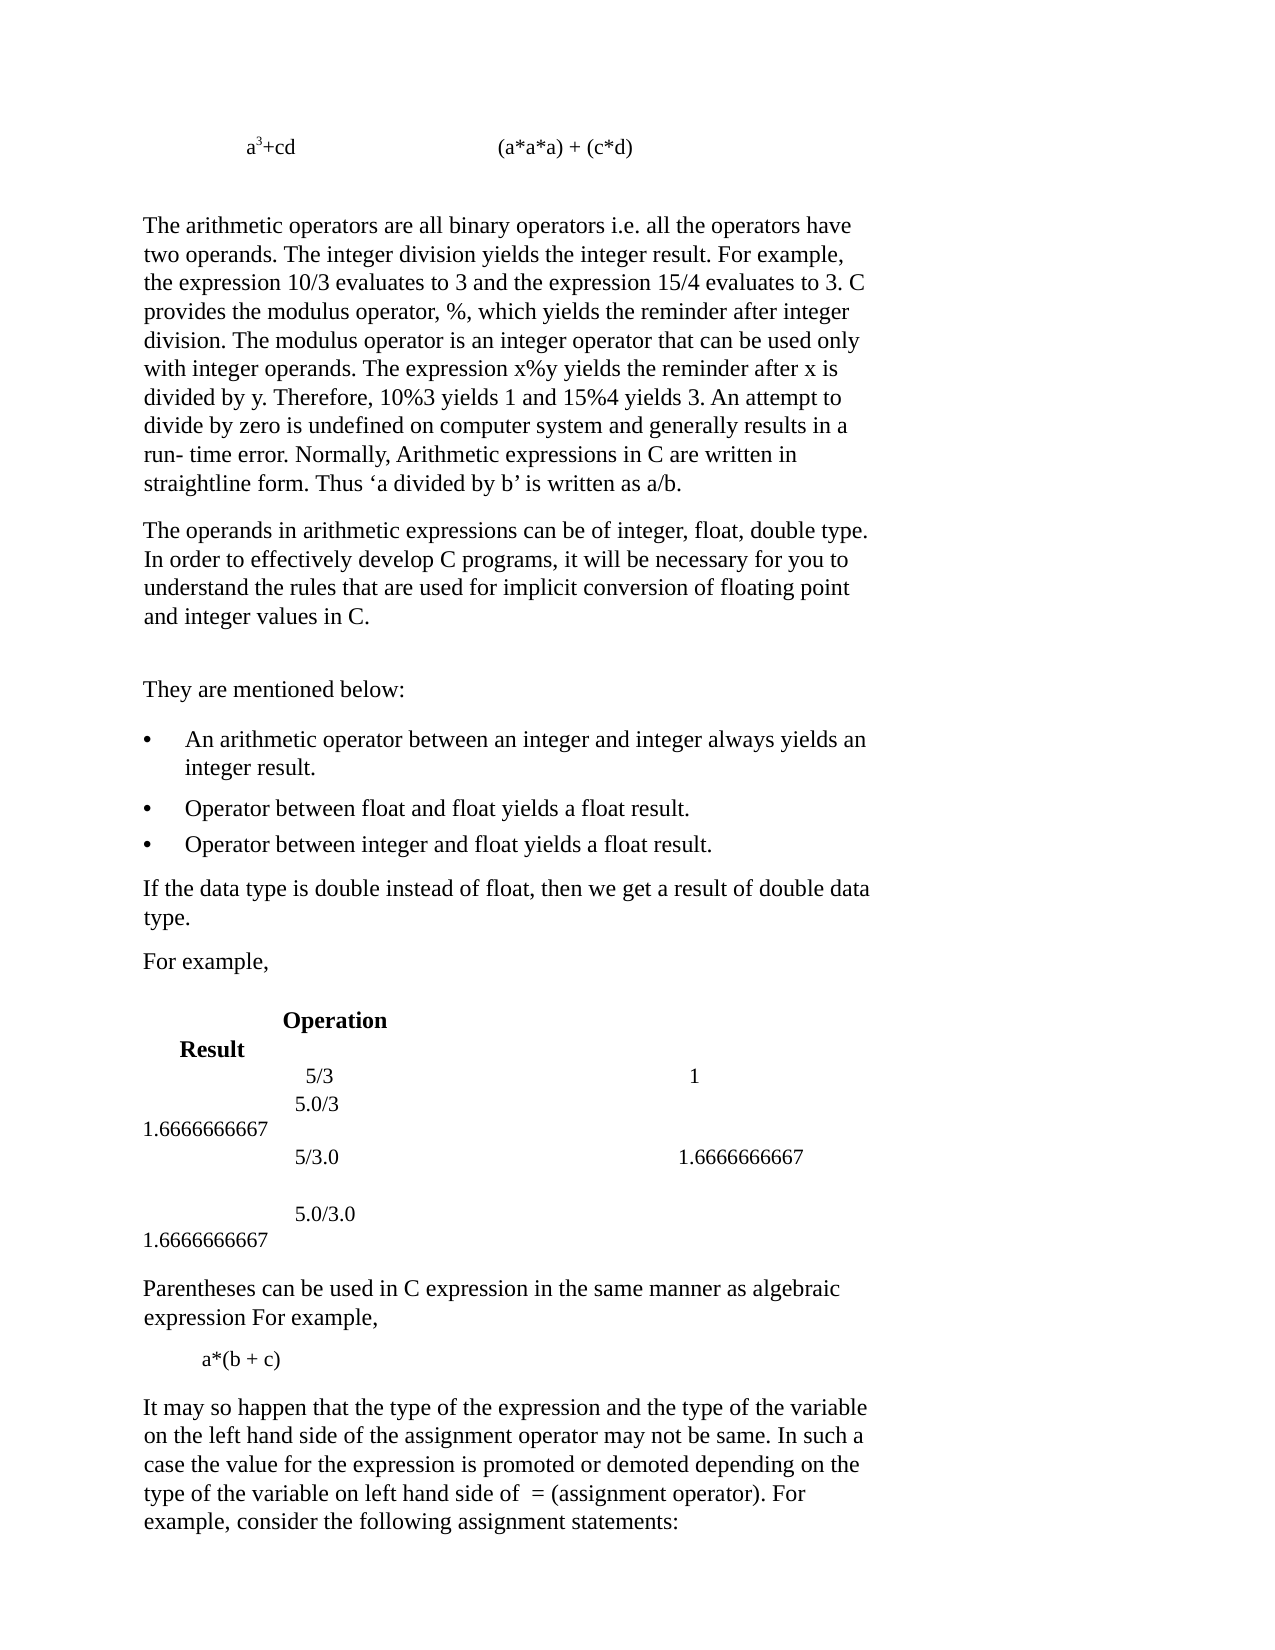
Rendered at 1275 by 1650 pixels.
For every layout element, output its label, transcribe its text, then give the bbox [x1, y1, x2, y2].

text The arithmetic operators are all binary operators i.e. all the operators have two operands. The integer division yields the integer result. For example, the expression 10/3 evaluates to 3 and the expression 15/4 evaluates to 3. C provides the modulus operator, %, which yields the reminder after integer division. The modulus operator is an integer operator that can be used only with integer operands. The expression x%y yields the reminder after x is divided by y. Therefore, 10%3 yields 1 and 15%4 yields 3. An attempt to divide by zero is undefined on computer system and generally results in a run- time error. Normally, Arithmetic expressions in C are written in straightline form. Thus ‘a divided by b’ is written as a/b. [143, 211, 872, 496]
text 5.0/3.0 1.6666666667 [141, 1201, 803, 1252]
text a3+cd (a*a*a) + (c*d) [143, 134, 877, 159]
text For example, [143, 947, 872, 975]
text It may so happen that the type of the expression and the type of the variable on the left hand side of the assignment operator may not be same. In such a case the value for the expression is promoted or demoted depending on the type of the variable on left hand side of = (assignment operator). For example, consider the following assignment statements: [143, 1393, 872, 1535]
text 5.0/3 1.6666666667 [141, 1091, 803, 1142]
list Operator between float and float yields a float result. [143, 794, 872, 821]
subtitle Operation Result [178, 1006, 727, 1062]
text 5/3.0 1.6666666667 [141, 1144, 876, 1169]
list An arithmetic operator between an integer and integer always yields an integer result. [143, 725, 872, 781]
list Operator between integer and float yields a float result. [143, 830, 872, 858]
text The operands in arithmetic expressions can be of integer, float, double type. In order to effectively develop C programs, it will be necessary for you to understand the rules that are used for implicit conversion of floating point and integer values in C. [143, 516, 872, 629]
text They are mentioned below: [143, 675, 872, 702]
text 5/3 1 [141, 1063, 728, 1088]
text a*(b + c) [141, 1346, 876, 1371]
text Parentheses can be used in C expression in the same manner as algebraic expression For example, [143, 1274, 872, 1331]
text If the data type is double instead of float, then we get a result of double data type. [143, 874, 872, 930]
